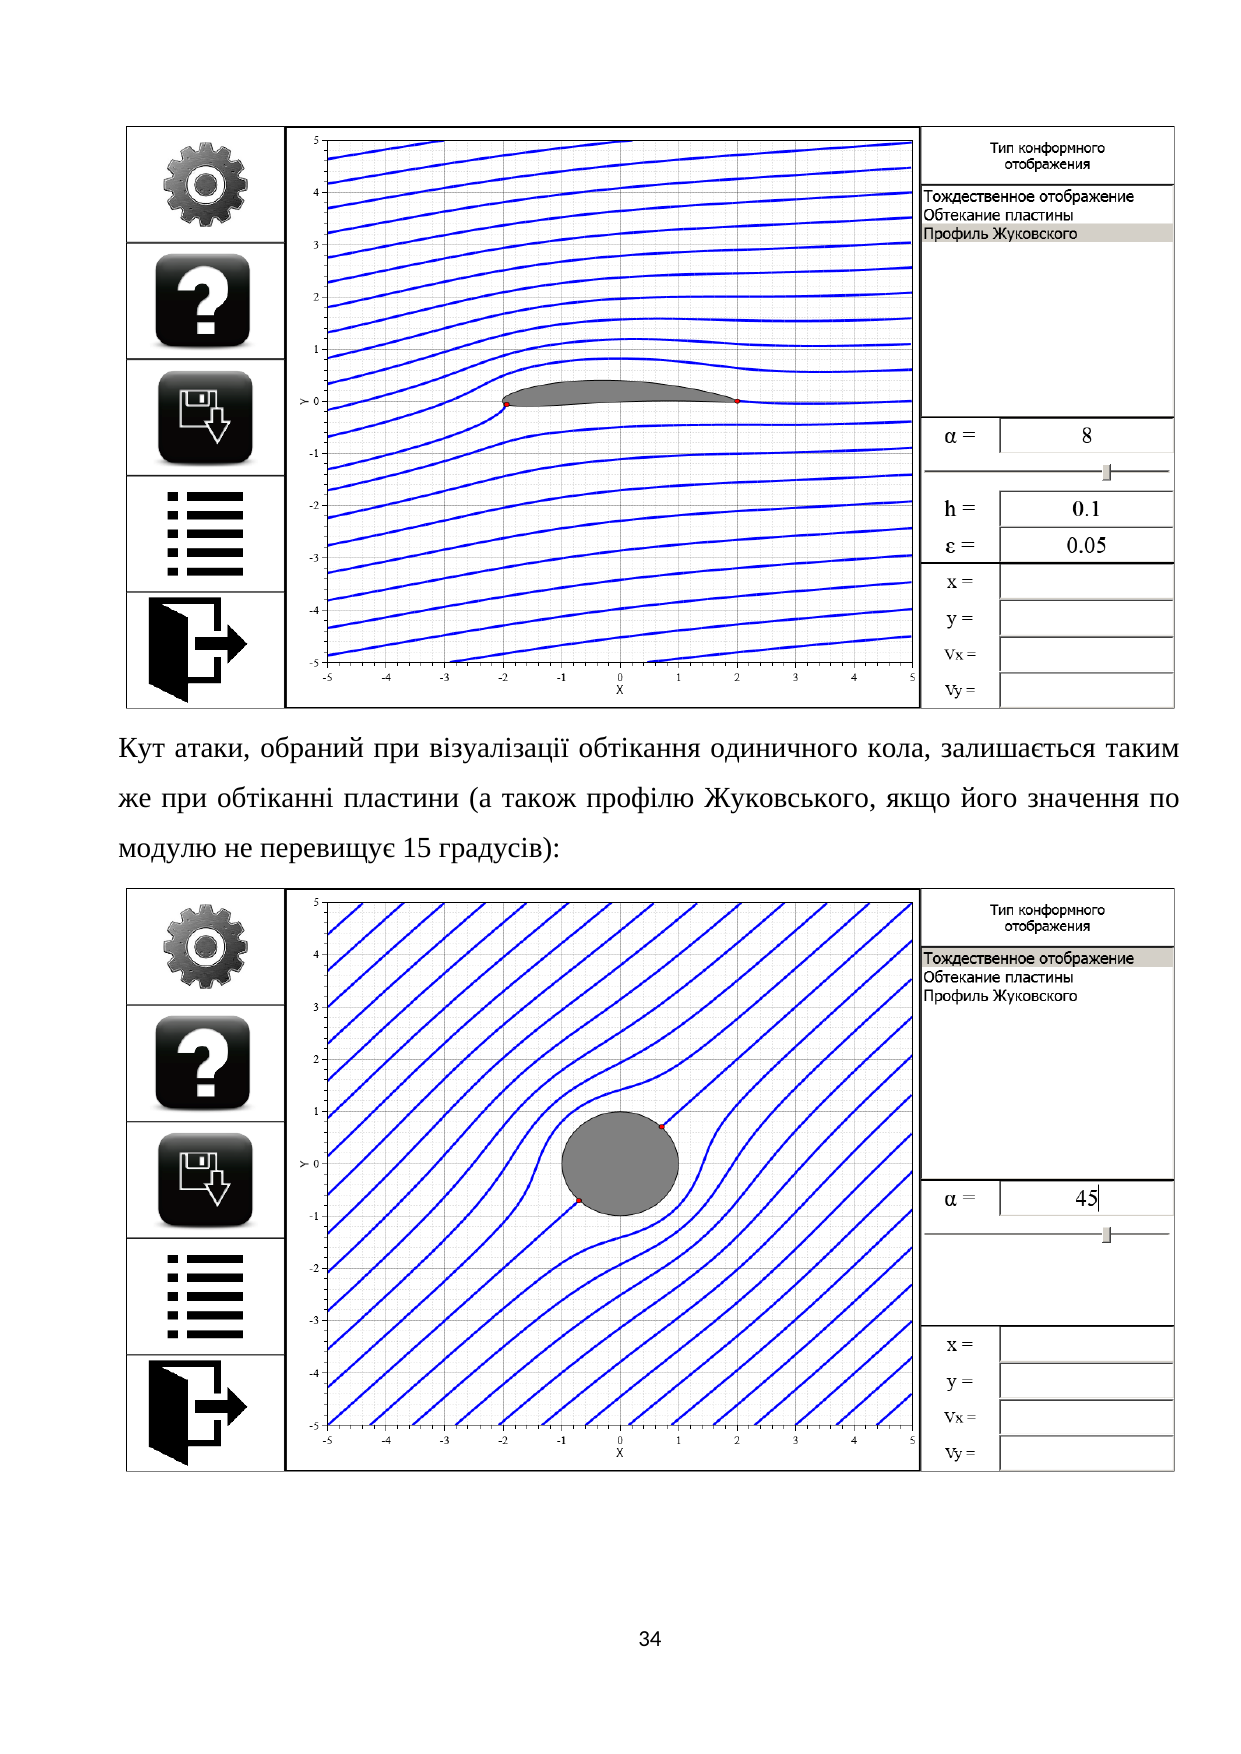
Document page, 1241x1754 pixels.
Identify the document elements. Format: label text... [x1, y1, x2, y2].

picture [118, 118, 1182, 716]
text Кут атаки, обраний при візуалізації обтікання одиничного кола, залишається таким же при обтіканні пластини (а також профілю Жуковського, якщо його значення по модулю не перевищує 15 градусів): [118, 730, 1181, 864]
picture [118, 880, 1182, 1479]
